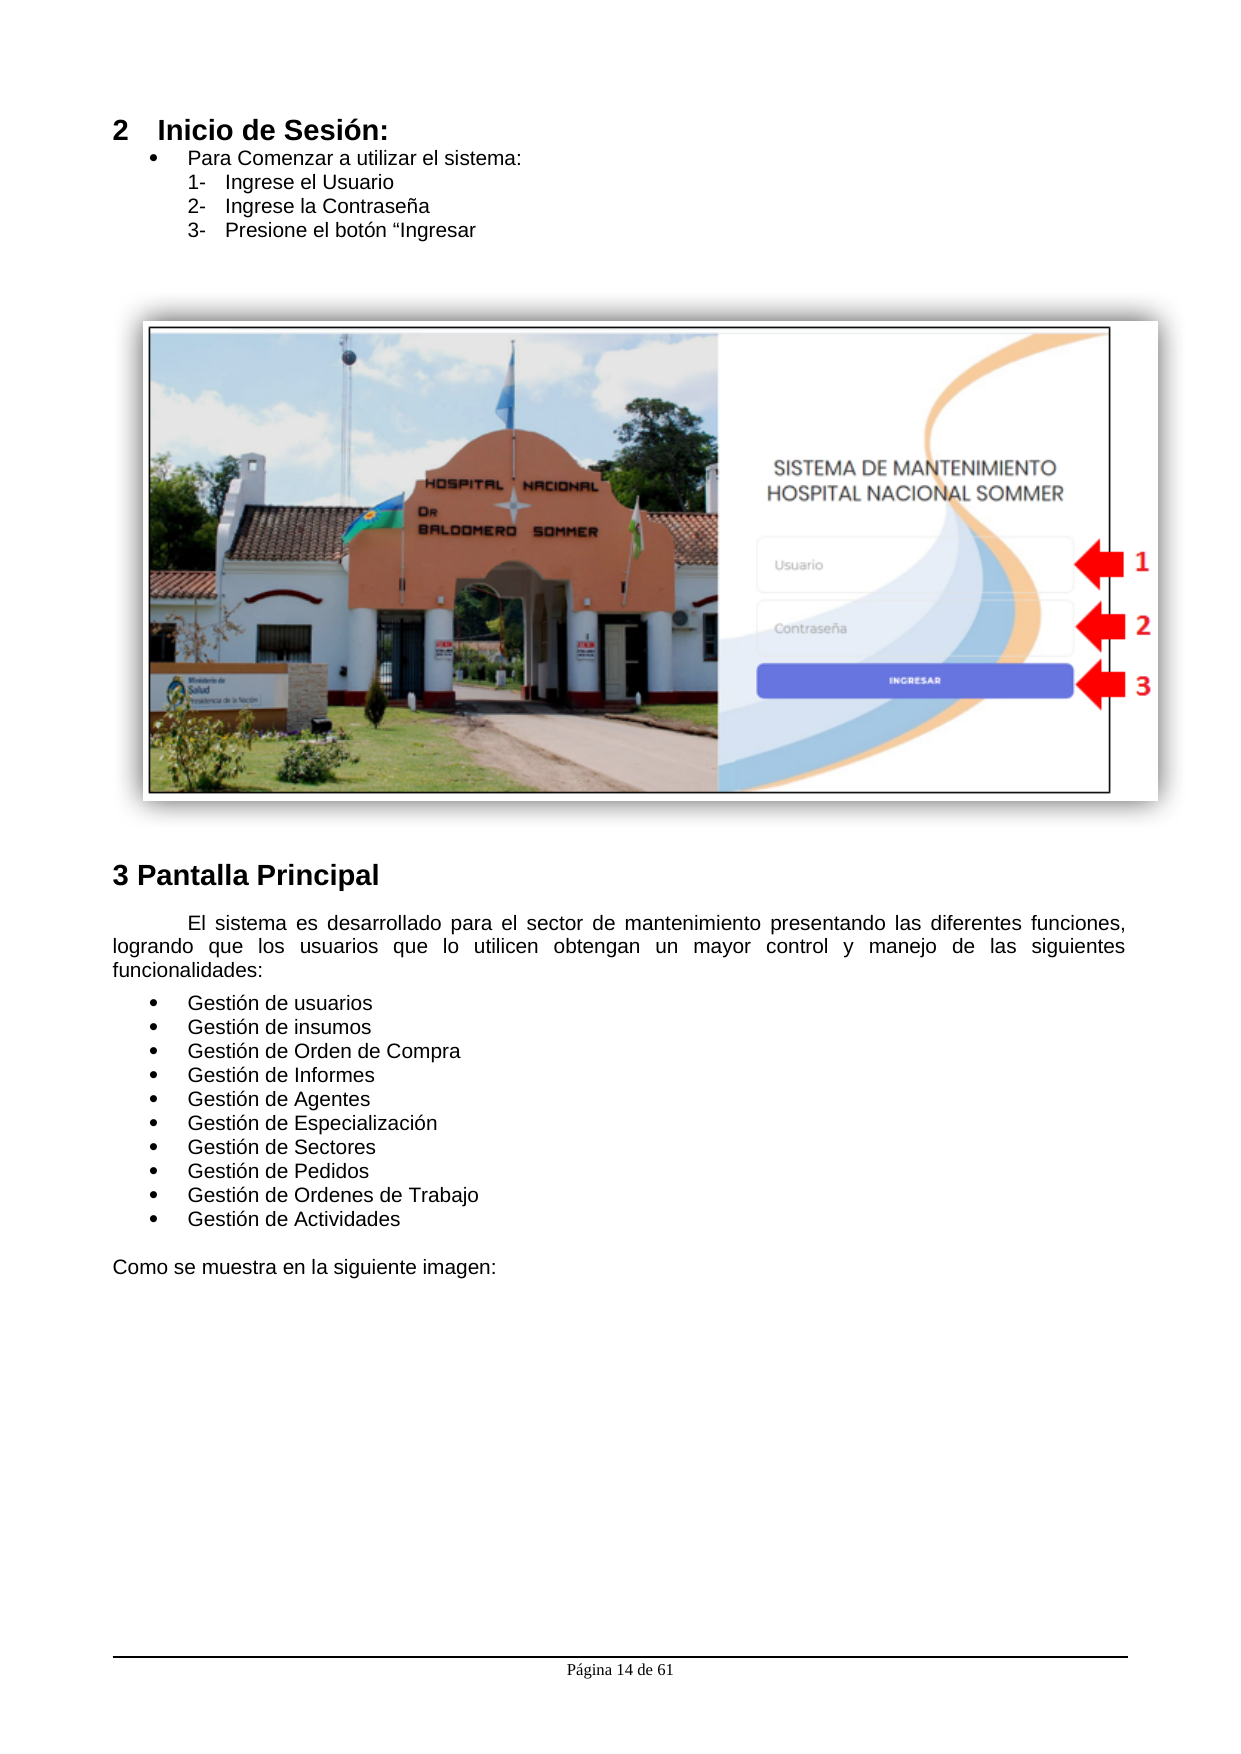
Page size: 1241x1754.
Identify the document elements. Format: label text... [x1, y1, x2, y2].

picture [143, 321, 1158, 801]
text Como se muestra en la siguiente imagen: [112, 1255, 1128, 1279]
text El sistema es desarrollado para el sector de mantenimiento presentando las diferentes funciones, logrando que los usuarios que lo utilicen obtengan un mayor control y manejo de las siguientes funcionalidades: [112, 910, 1128, 982]
list Gestión de Agentes [150, 1087, 1128, 1111]
list Gestión de Pedidos [150, 1159, 1128, 1183]
list Gestión de Sectores [150, 1135, 1128, 1159]
list Ingrese la Contraseña [187, 194, 1128, 218]
list Gestión de Actividades [150, 1207, 1128, 1231]
list Gestión de Informes [150, 1063, 1128, 1087]
subtitle Inicio de Sesión: [112, 112, 1128, 146]
list Ingrese el Usuario [187, 170, 1128, 194]
list Gestión de insumos [150, 1015, 1128, 1039]
list Gestión de Orden de Compra [150, 1039, 1128, 1063]
list Gestión de Especialización [150, 1111, 1128, 1135]
list Gestión de Ordenes de Trabajo [150, 1183, 1128, 1207]
text 3 Pantalla Principal [112, 858, 1128, 891]
list Gestión de usuarios [150, 991, 1128, 1015]
list Presione el botón “Ingresar [187, 218, 1128, 242]
list Para Comenzar a utilizar el sistema: [150, 146, 1128, 170]
